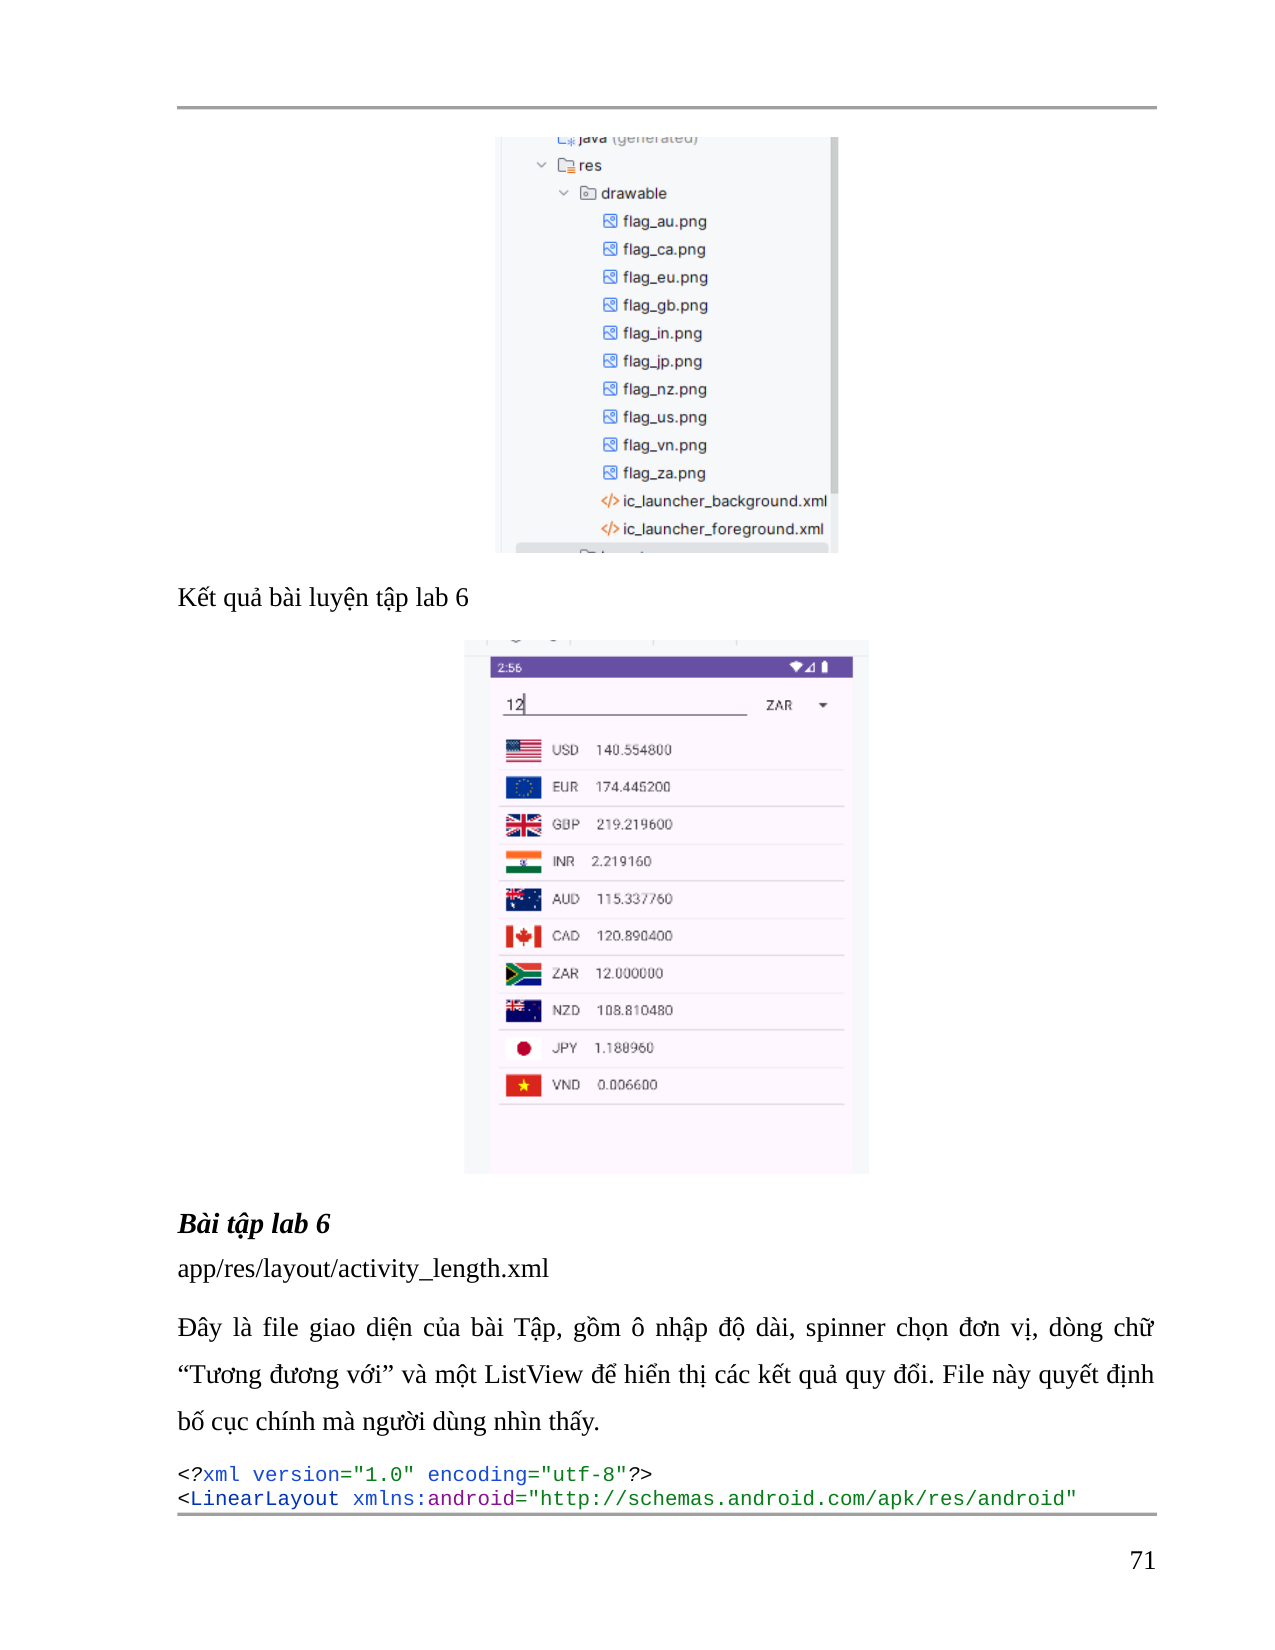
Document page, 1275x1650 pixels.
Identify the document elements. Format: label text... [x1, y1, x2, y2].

picture [495, 137, 839, 553]
text Đây là file giao diện của bài Tập, gồm ô nhập độ dài, spinner chọn đơn vị, dòng chữ “Tương đương với” và một ListView để hiển thị các kết quả quy đổi. File này quyết định bố cục chính mà người dùng nhìn thấy. [177, 1311, 1156, 1436]
picture [464, 640, 869, 1174]
text app/res/layout/activity_length.xml [177, 1252, 1156, 1283]
text Kết quả bài luyện tập lab 6 [177, 581, 1156, 612]
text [177, 1464, 1157, 1511]
subtitle Bài tập lab 6 [177, 1206, 1156, 1240]
